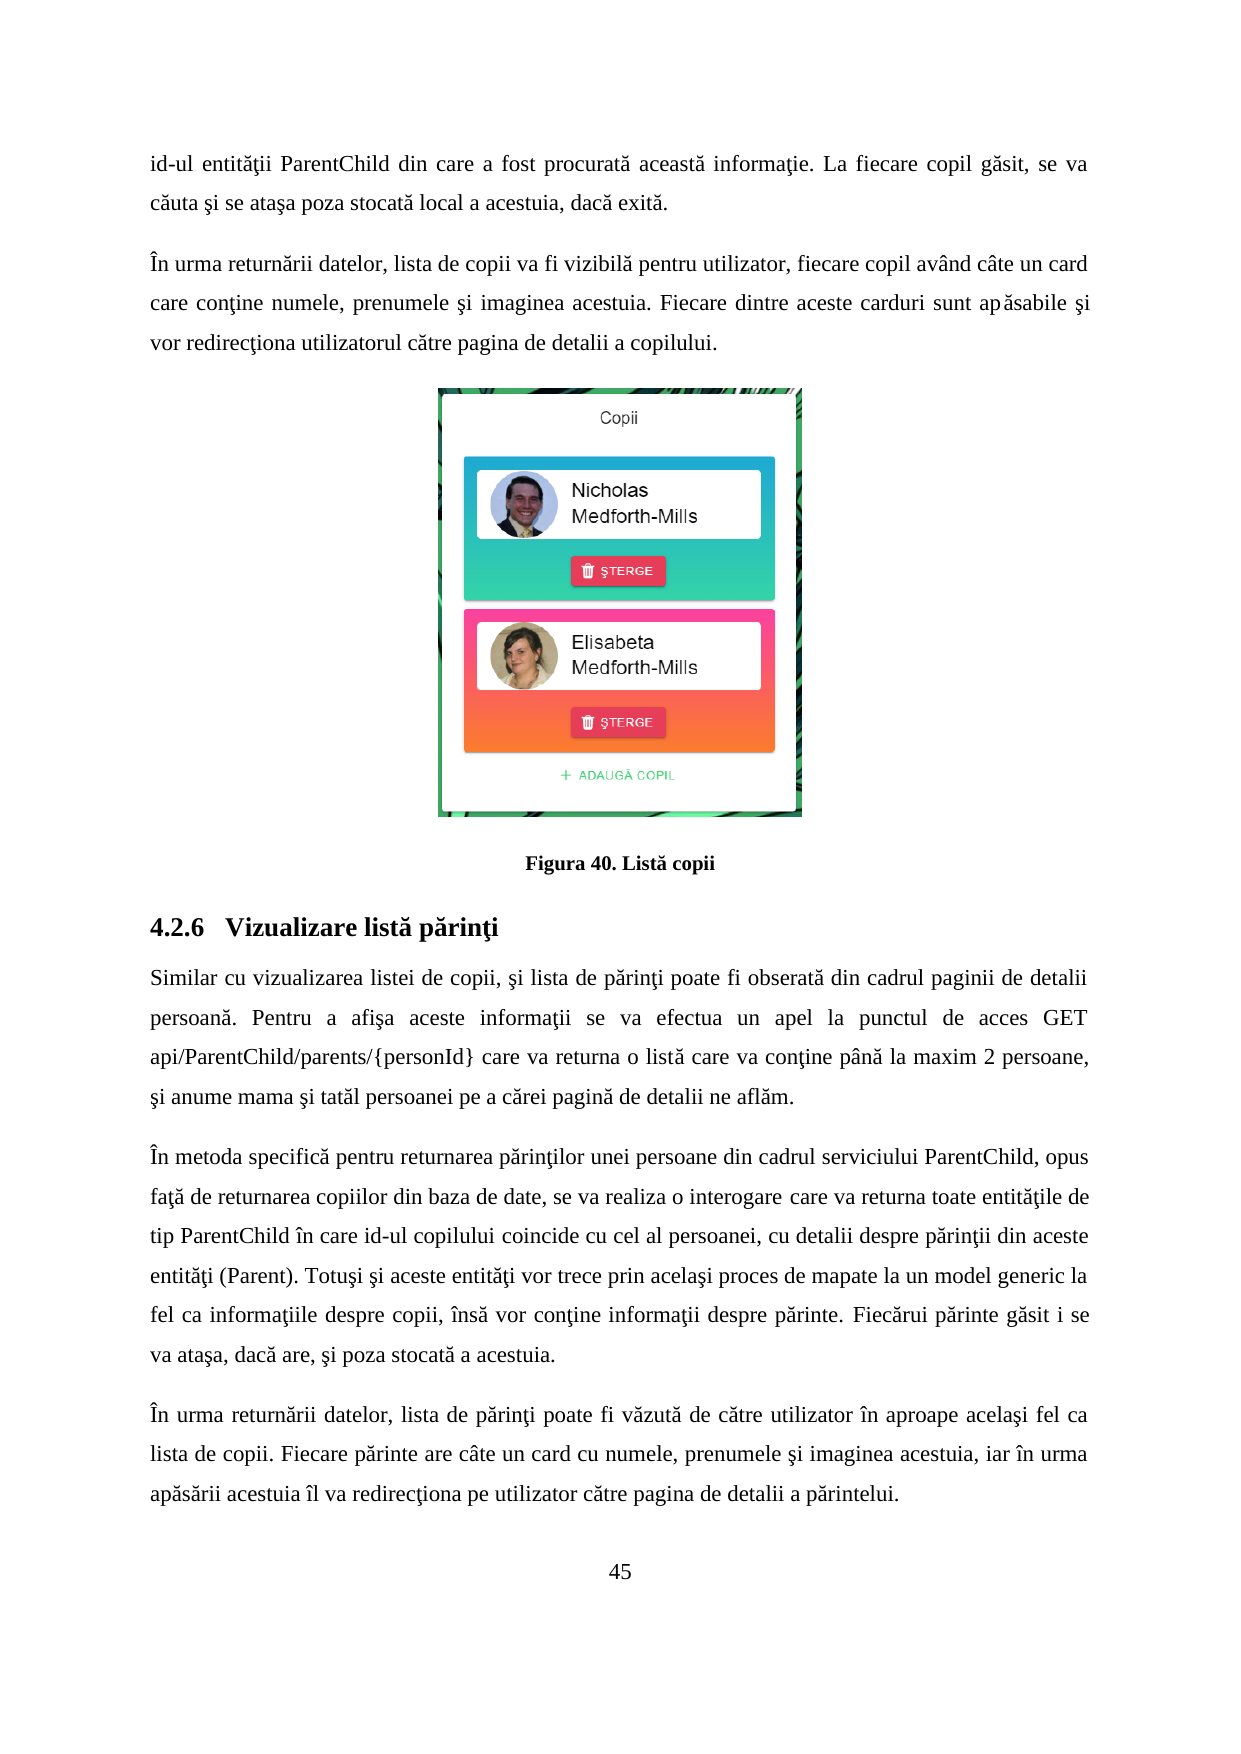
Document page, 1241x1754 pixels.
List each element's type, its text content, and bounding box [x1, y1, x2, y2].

subtitle Vizualizare listă părinţi [150, 912, 1090, 943]
text În metoda specifică pentru returnarea părinţilor unei persoane din cadrul serviciului ParentChild, opus faţă de returnarea copiilor din baza de date, se va realiza o interogare care va returna toate entităţile de tip ParentChild în care id-ul copilului coincide cu cel al persoanei, cu detalii despre părinţii din aceste entităţi (Parent). Totuşi şi aceste entităţi vor trece prin acelaşi proces de mapate la un model generic la fel ca informaţiile despre copii, însă vor conţine informaţii despre părinte. Fiecărui părinte găsit i se va ataşa, dacă are, şi poza stocată a acestuia. [150, 1143, 1090, 1367]
text În urma returnării datelor, lista de părinţi poate fi văzută de către utilizator în aproape acelaşi fel ca lista de copii. Fiecare părinte are câte un card cu numele, prenumele şi imaginea acestuia, iar în urma apăsării acestuia îl va redirecţiona pe utilizator către pagina de detalii a părintelui. [150, 1401, 1090, 1506]
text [150, 150, 1090, 216]
text În urma returnării datelor, lista de copii va fi vizibilă pentru utilizator, fiecare copil având câte un card care conţine numele, prenumele şi imaginea acestuia. Fiecare dintre aceste carduri sunt apăsabile şi vor redirecţiona utilizatorul către pagina de detalii a copilului. [150, 250, 1090, 355]
text Figura 40. Listă copii [150, 851, 1090, 874]
picture [438, 388, 802, 817]
text Similar cu vizualizarea listei de copii, şi lista de părinţi poate fi obserată din cadrul paginii de detalii persoană. Pentru a afişa aceste informaţii se va efectua un apel la punctul de acces GET api/ParentChild/parents/{personId} care va returna o listă care va conţine până la maxim 2 persoane, şi anume mama şi tatăl persoanei pe a cărei pagină de detalii ne aflăm. [150, 964, 1090, 1109]
